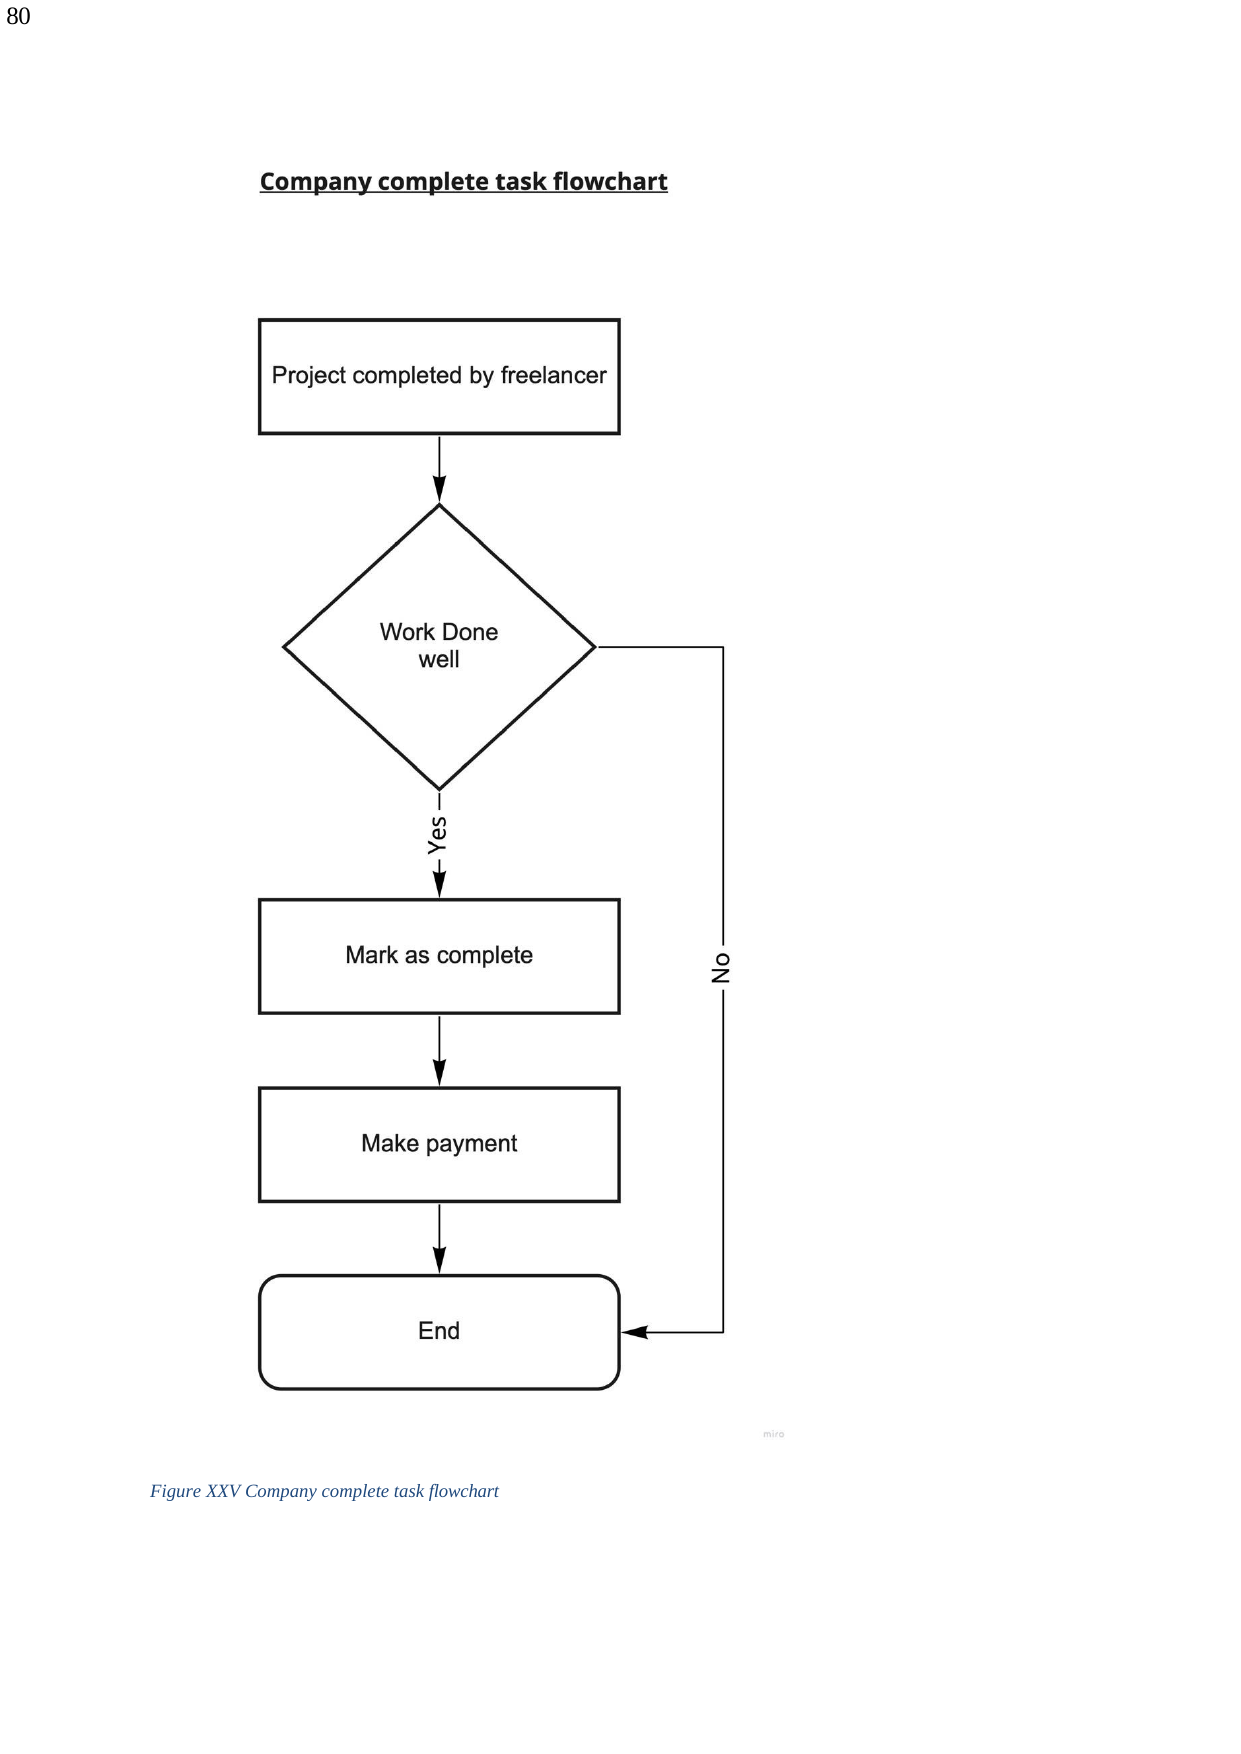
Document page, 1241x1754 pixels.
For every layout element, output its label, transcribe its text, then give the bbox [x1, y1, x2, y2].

picture [253, 170, 786, 1440]
text Figure XXV Company complete task flowchart [150, 1480, 1205, 1502]
